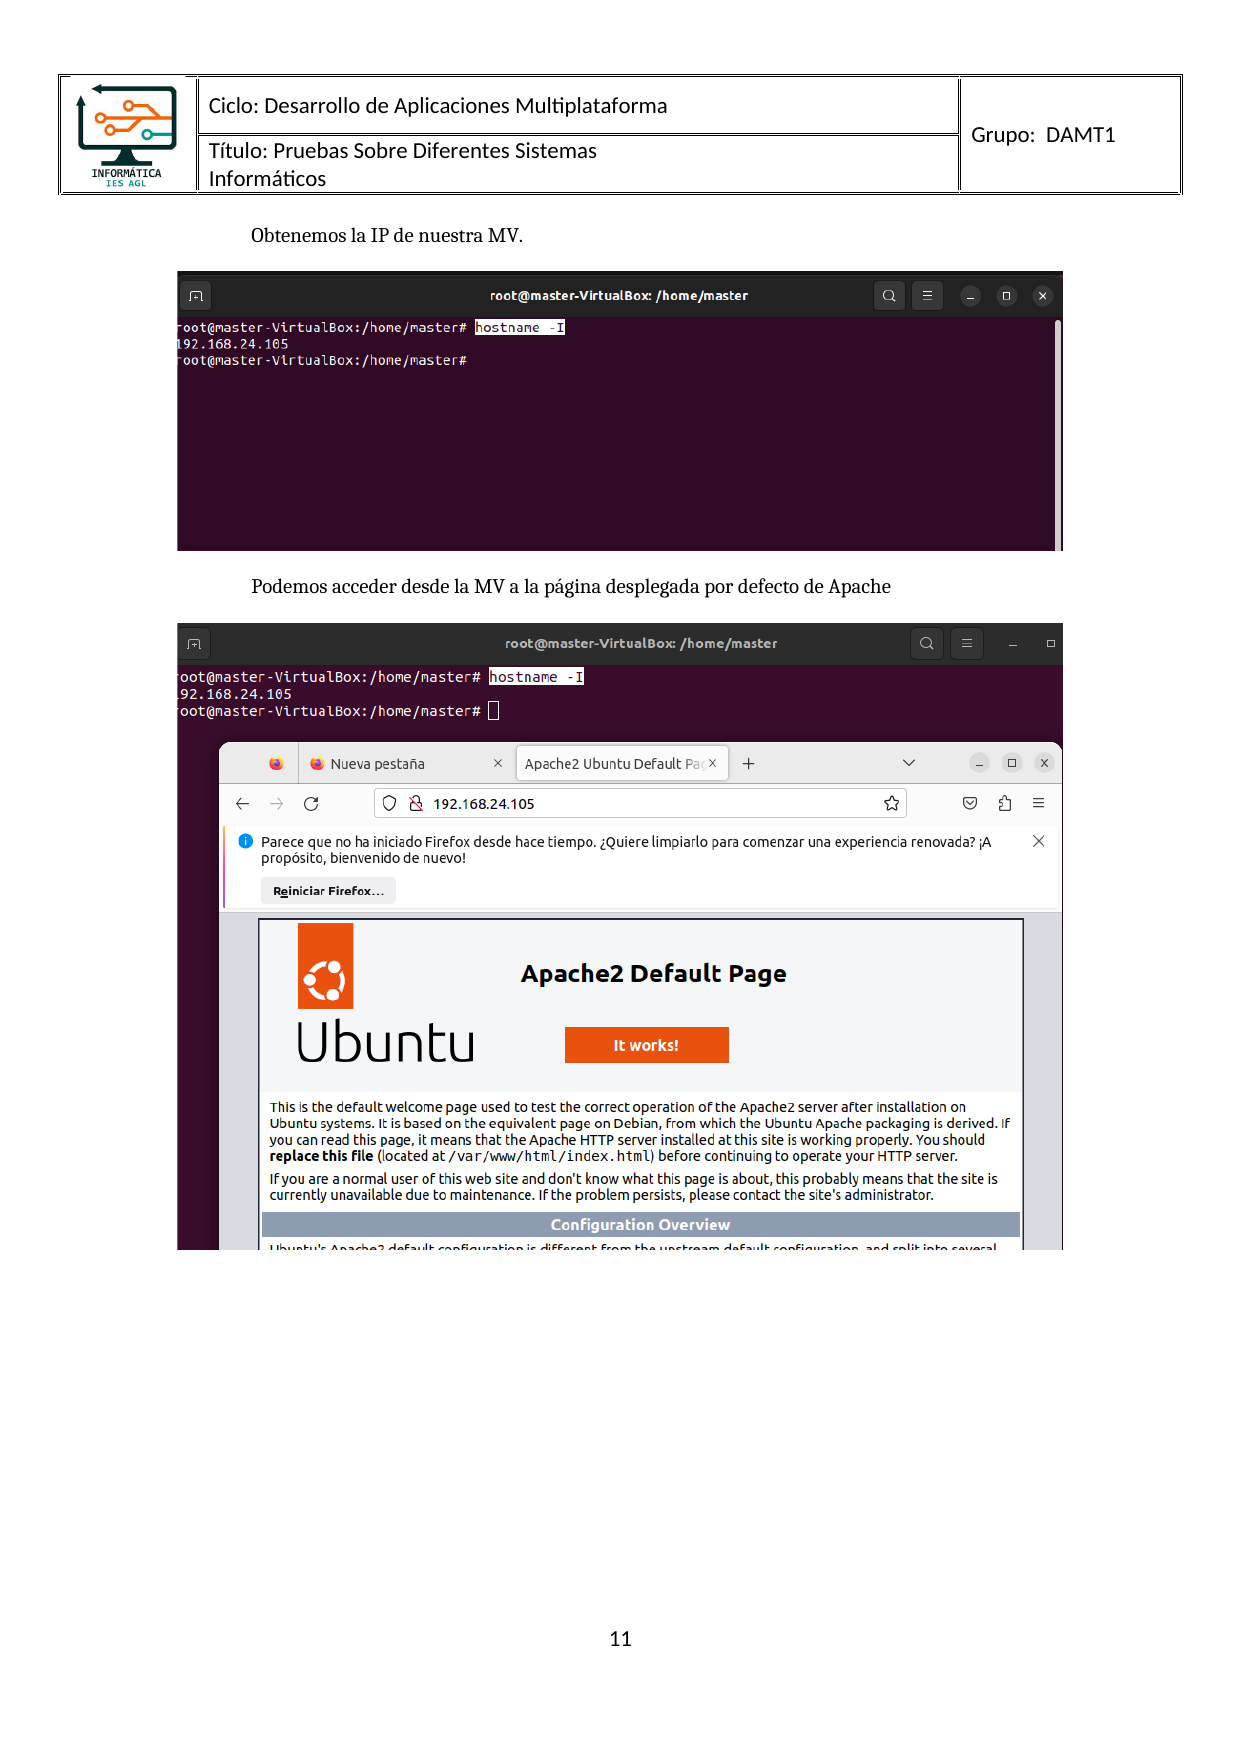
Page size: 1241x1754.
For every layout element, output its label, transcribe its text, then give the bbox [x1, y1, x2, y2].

text Obtenemos la IP de nuestra MV. [177, 223, 1063, 247]
picture [70, 76, 186, 192]
picture [177, 271, 1063, 551]
text Podemos acceder desde la MV a la página desplegada por defecto de Apache [177, 575, 1063, 599]
picture [177, 623, 1063, 1250]
